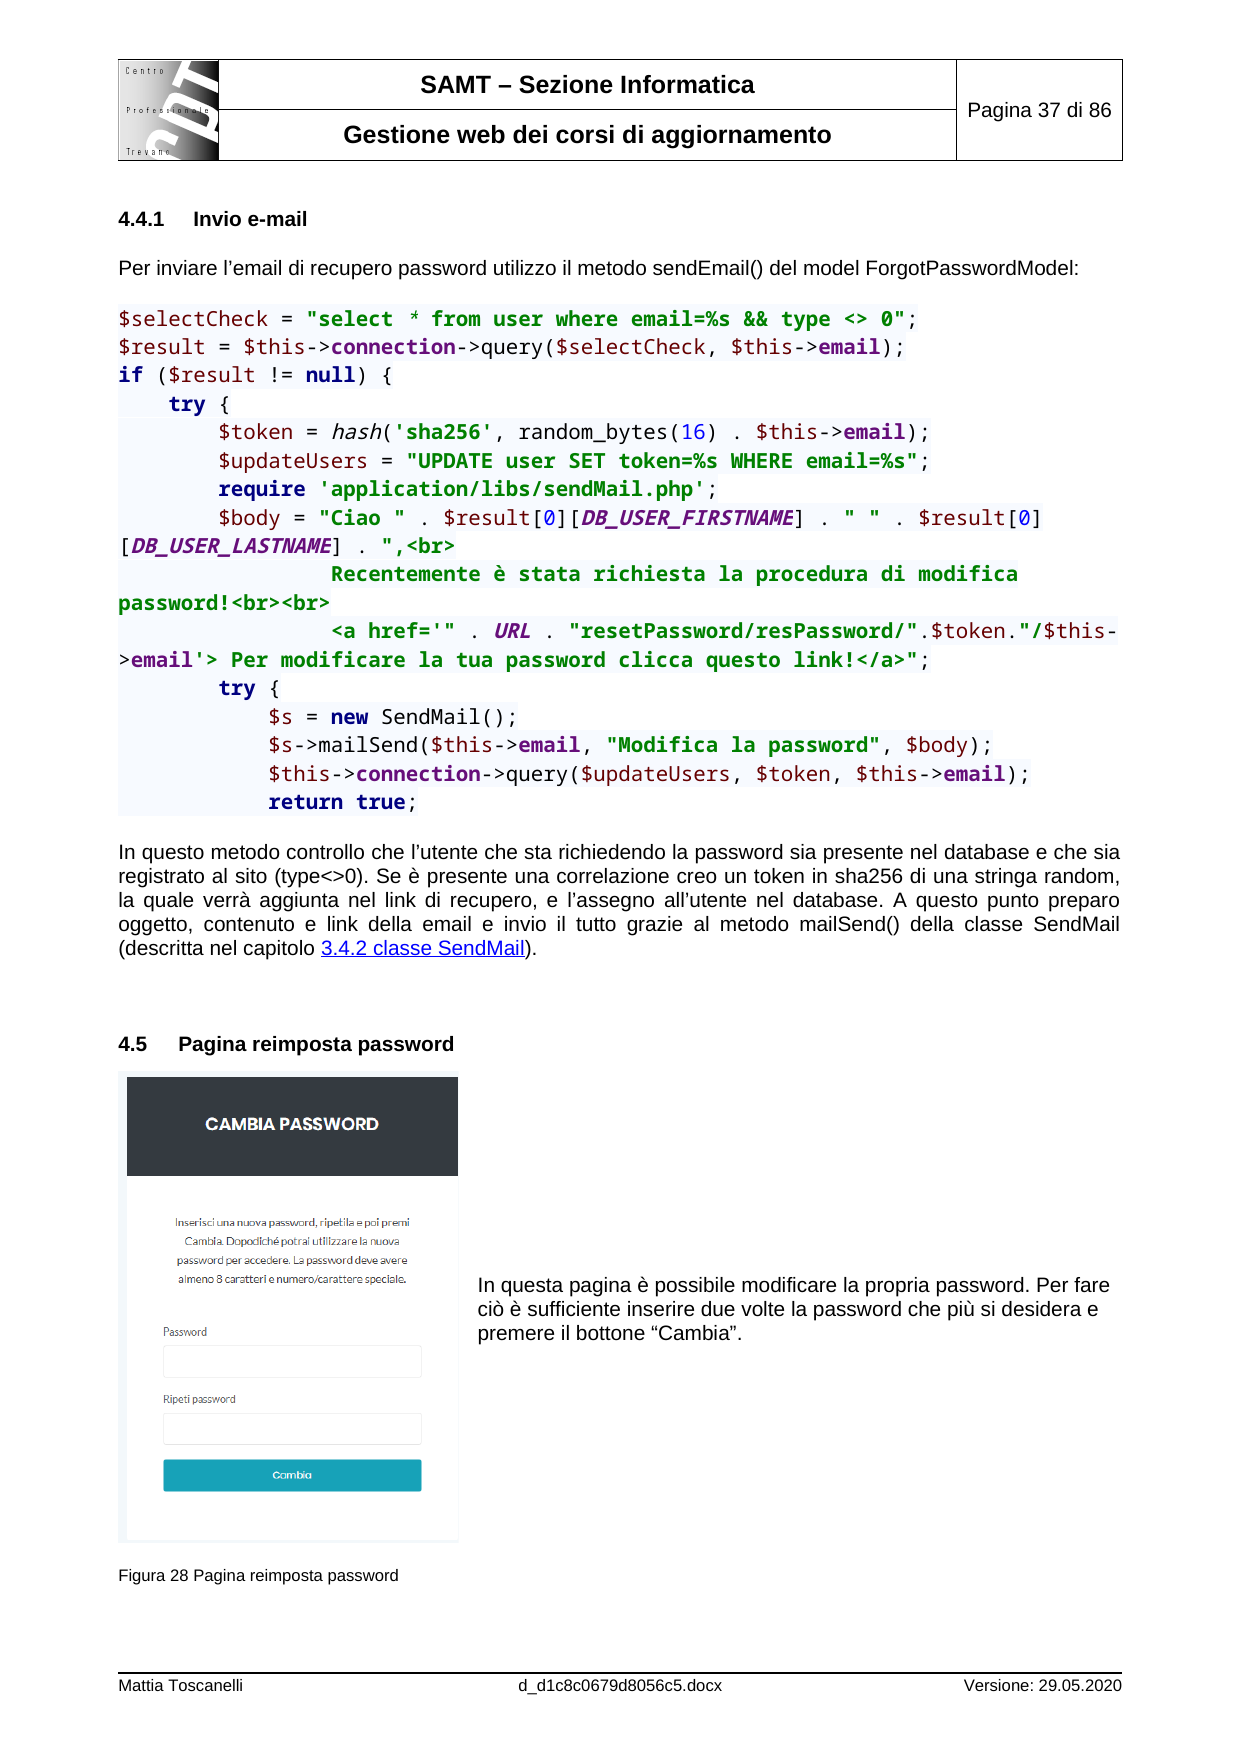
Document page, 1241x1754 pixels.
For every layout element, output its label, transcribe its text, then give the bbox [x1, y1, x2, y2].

text In questo metodo controllo che l’utente che sta richiedendo la password sia presente nel database e che sia registrato al sito (type<>0). Se è presente una correlazione creo un token in sha256 di una stringa random, la quale verrà aggiunta nel link di recupero, e l’assegno all’utente nel database. A questo punto preparo oggetto, contenuto e link della email e invio il tutto grazie al metodo mailSend() della classe SendMail (descritta nel capitolo 3.4.2 classe SendMail). [118, 839, 1122, 959]
text $selectCheck = "select * from user where email=%s && type <> 0"; $result = $this->connection->query($selectCheck, $this->email); if ($result != null) { try { $token = hash('sha256', random_bytes(16) . $this->email); $updateUsers = "UPDATE user SET token=%s WHERE email=%s"; require 'application/libs/sendMail.php'; $body = "Ciao " . $result[0][DB_USER_FIRSTNAME] . " " . $result[0][DB_USER_LASTNAME] . ",<br> Recentemente è stata richiesta la procedura di modifica password!<br><br> <a href='" . URL . "resetPassword/resPassword/".$token."/$this->email'> Per modificare la tua password clicca questo link!</a>"; try { $s = new SendMail(); $s->mailSend($this->email, "Modifica la password", $body); $this->connection->query($updateUsers, $token, $this->email); return true; [118, 304, 1122, 816]
subtitle Pagina reimposta password [118, 1032, 1122, 1056]
picture [118, 1071, 459, 1543]
text Per inviare l’email di recupero password utilizzo il metodo sendEmail() del model ForgotPasswordModel: [118, 256, 1122, 280]
picture [118, 60, 219, 160]
text In questa pagina è possibile modificare la propria password. Per fare ciò è sufficiente inserire due volte la password che più si desidera e premere il bottone “Cambia”. [459, 1273, 1122, 1345]
subtitle Invio e-mail [118, 207, 1122, 231]
